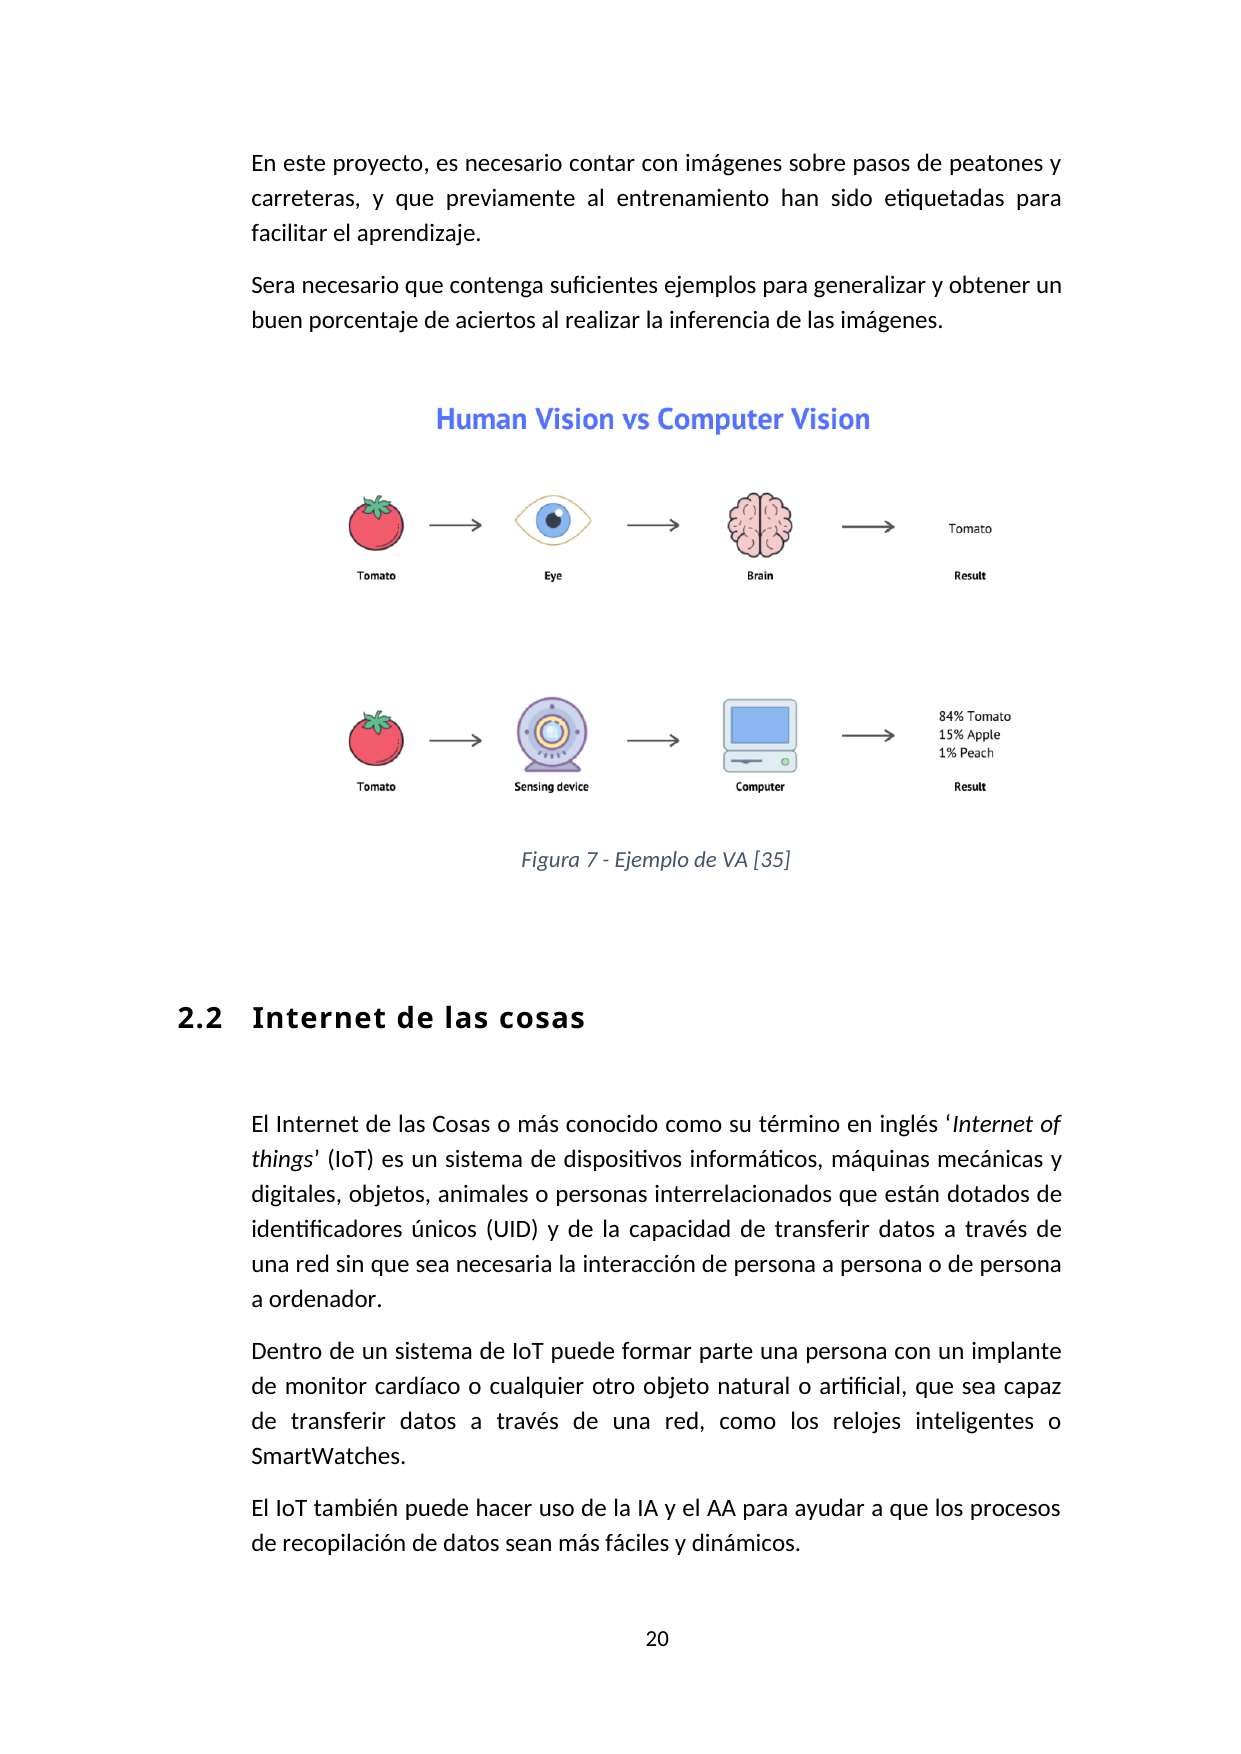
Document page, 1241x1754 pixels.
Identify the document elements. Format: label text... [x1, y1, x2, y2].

text El Internet de las Cosas o más conocido como su término en inglés ‘Internet of things’ (IoT) es un sistema de dispositivos informáticos, máquinas mecánicas y digitales, objetos, animales o personas interrelacionados que están dotados de identificadores únicos (UID) y de la capacidad de transferir datos a través de una red sin que sea necesaria la interacción de persona a persona o de persona a ordenador. [251, 1108, 1063, 1314]
text Sera necesario que contenga suficientes ejemplos para generalizar y obtener un buen porcentaje de aciertos al realizar la inferencia de las imágenes. [251, 269, 1063, 335]
picture [251, 372, 1055, 824]
text Dentro de un sistema de IoT puede formar parte una persona con un implante de monitor cardíaco o cualquier otro objeto natural o artificial, que sea capaz de transferir datos a través de una red, como los relojes inteligentes o SmartWatches. [251, 1335, 1063, 1471]
subtitle Internet de las cosas [177, 997, 1063, 1037]
text El IoT también puede hacer uso de la IA y el AA para ayudar a que los procesos de recopilación de datos sean más fáciles y dinámicos. [251, 1492, 1063, 1557]
text En este proyecto, es necesario contar con imágenes sobre pasos de peatones y carreteras, y que previamente al entrenamiento han sido etiquetadas para facilitar el aprendizaje. [251, 148, 1063, 248]
